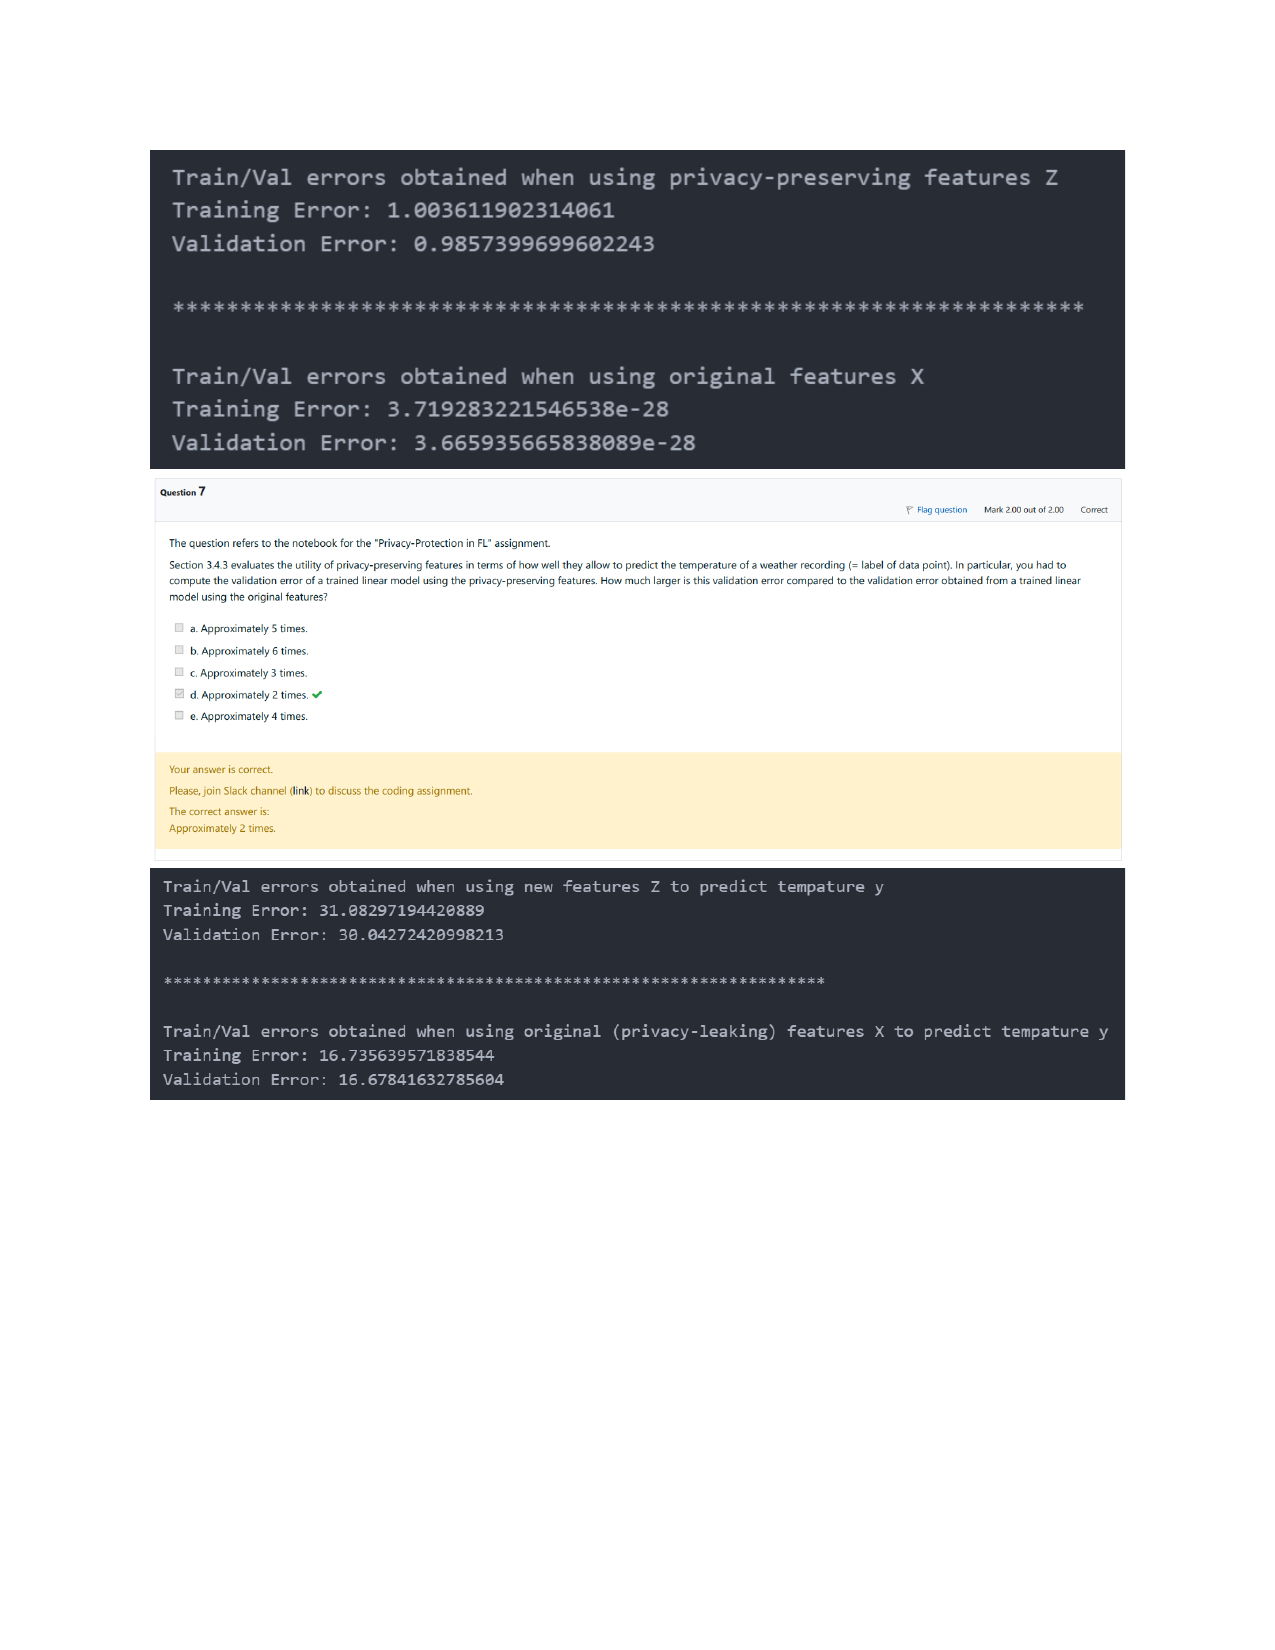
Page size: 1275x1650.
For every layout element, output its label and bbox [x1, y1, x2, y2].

picture [150, 150, 1125, 469]
picture [150, 868, 1125, 1100]
picture [150, 472, 1125, 865]
